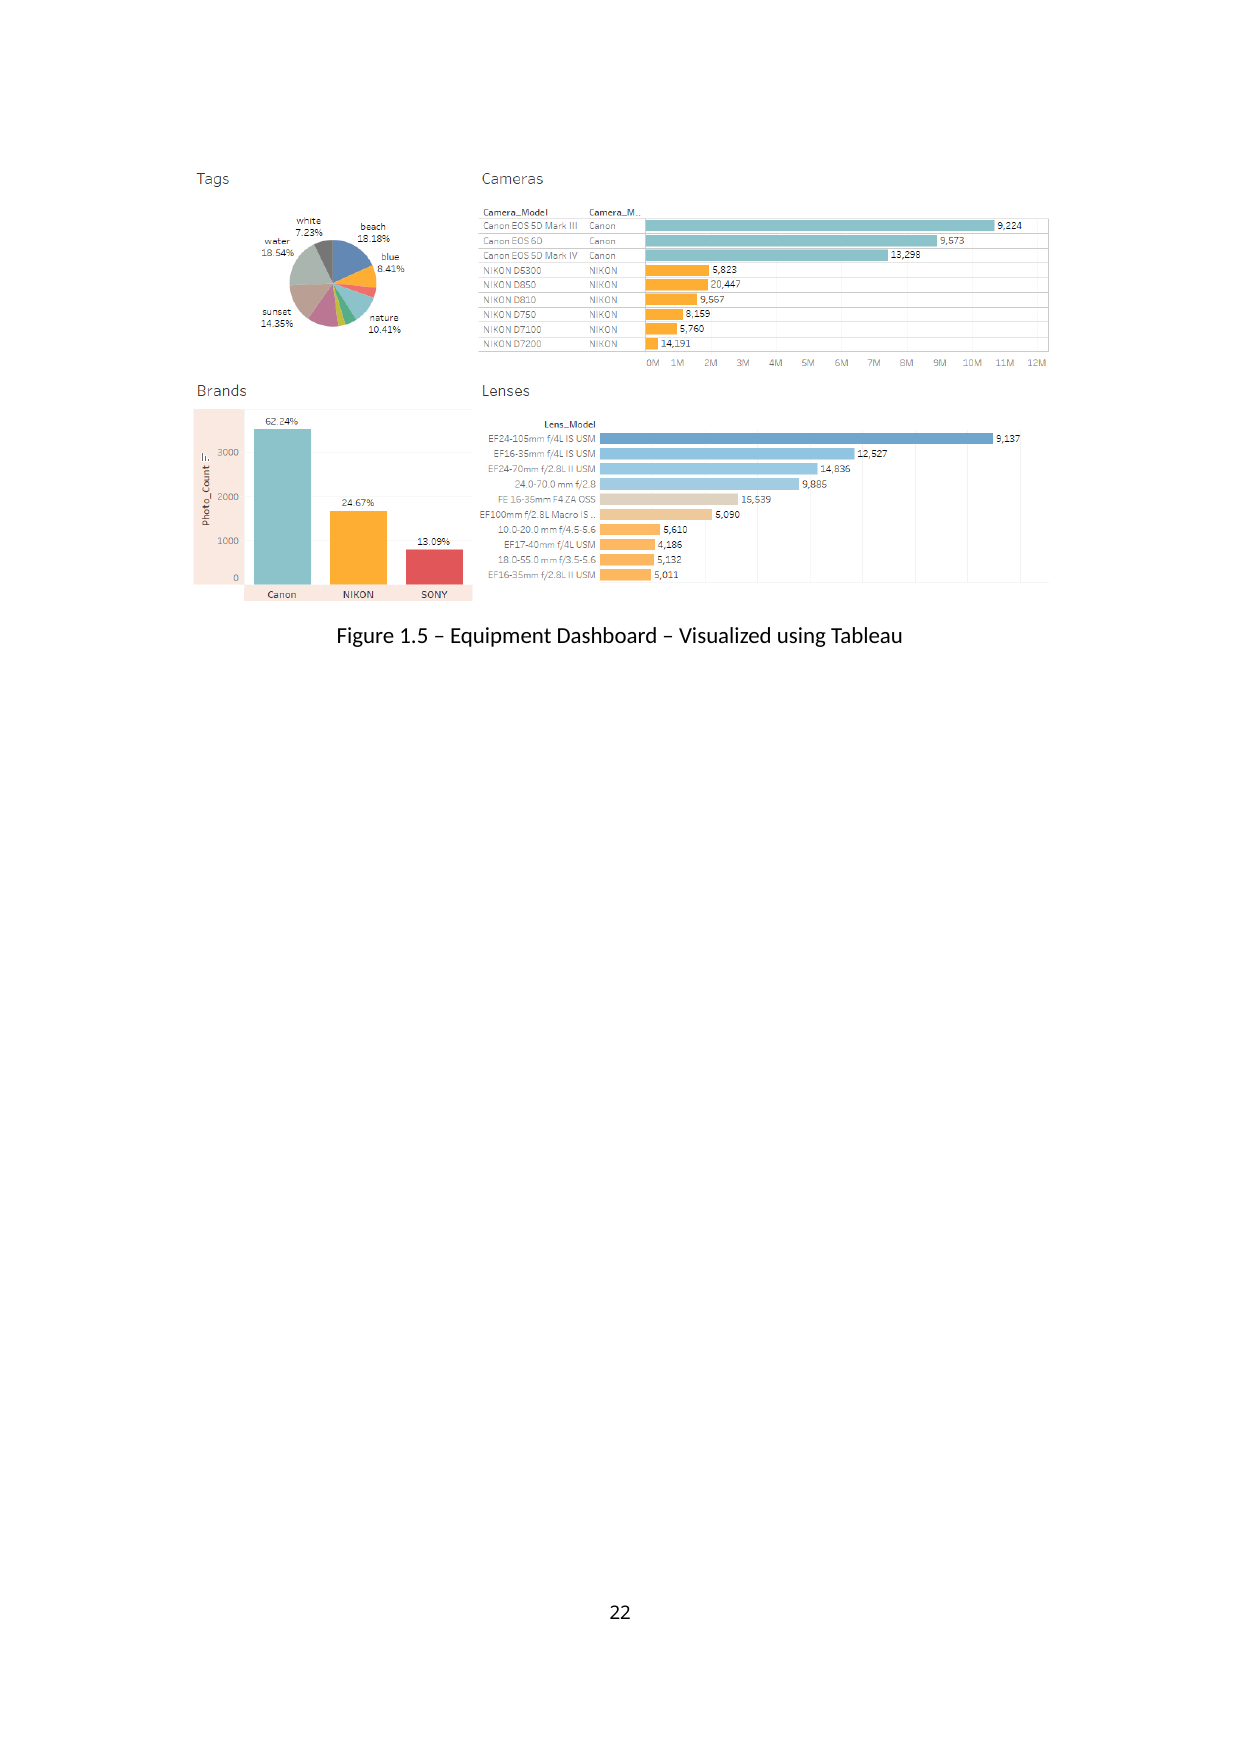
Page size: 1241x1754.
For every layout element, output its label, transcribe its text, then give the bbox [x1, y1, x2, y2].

text Figure 1.5 – Equipment Dashboard – Visualized using Tableau [187, 619, 1053, 652]
picture [187, 159, 1053, 606]
